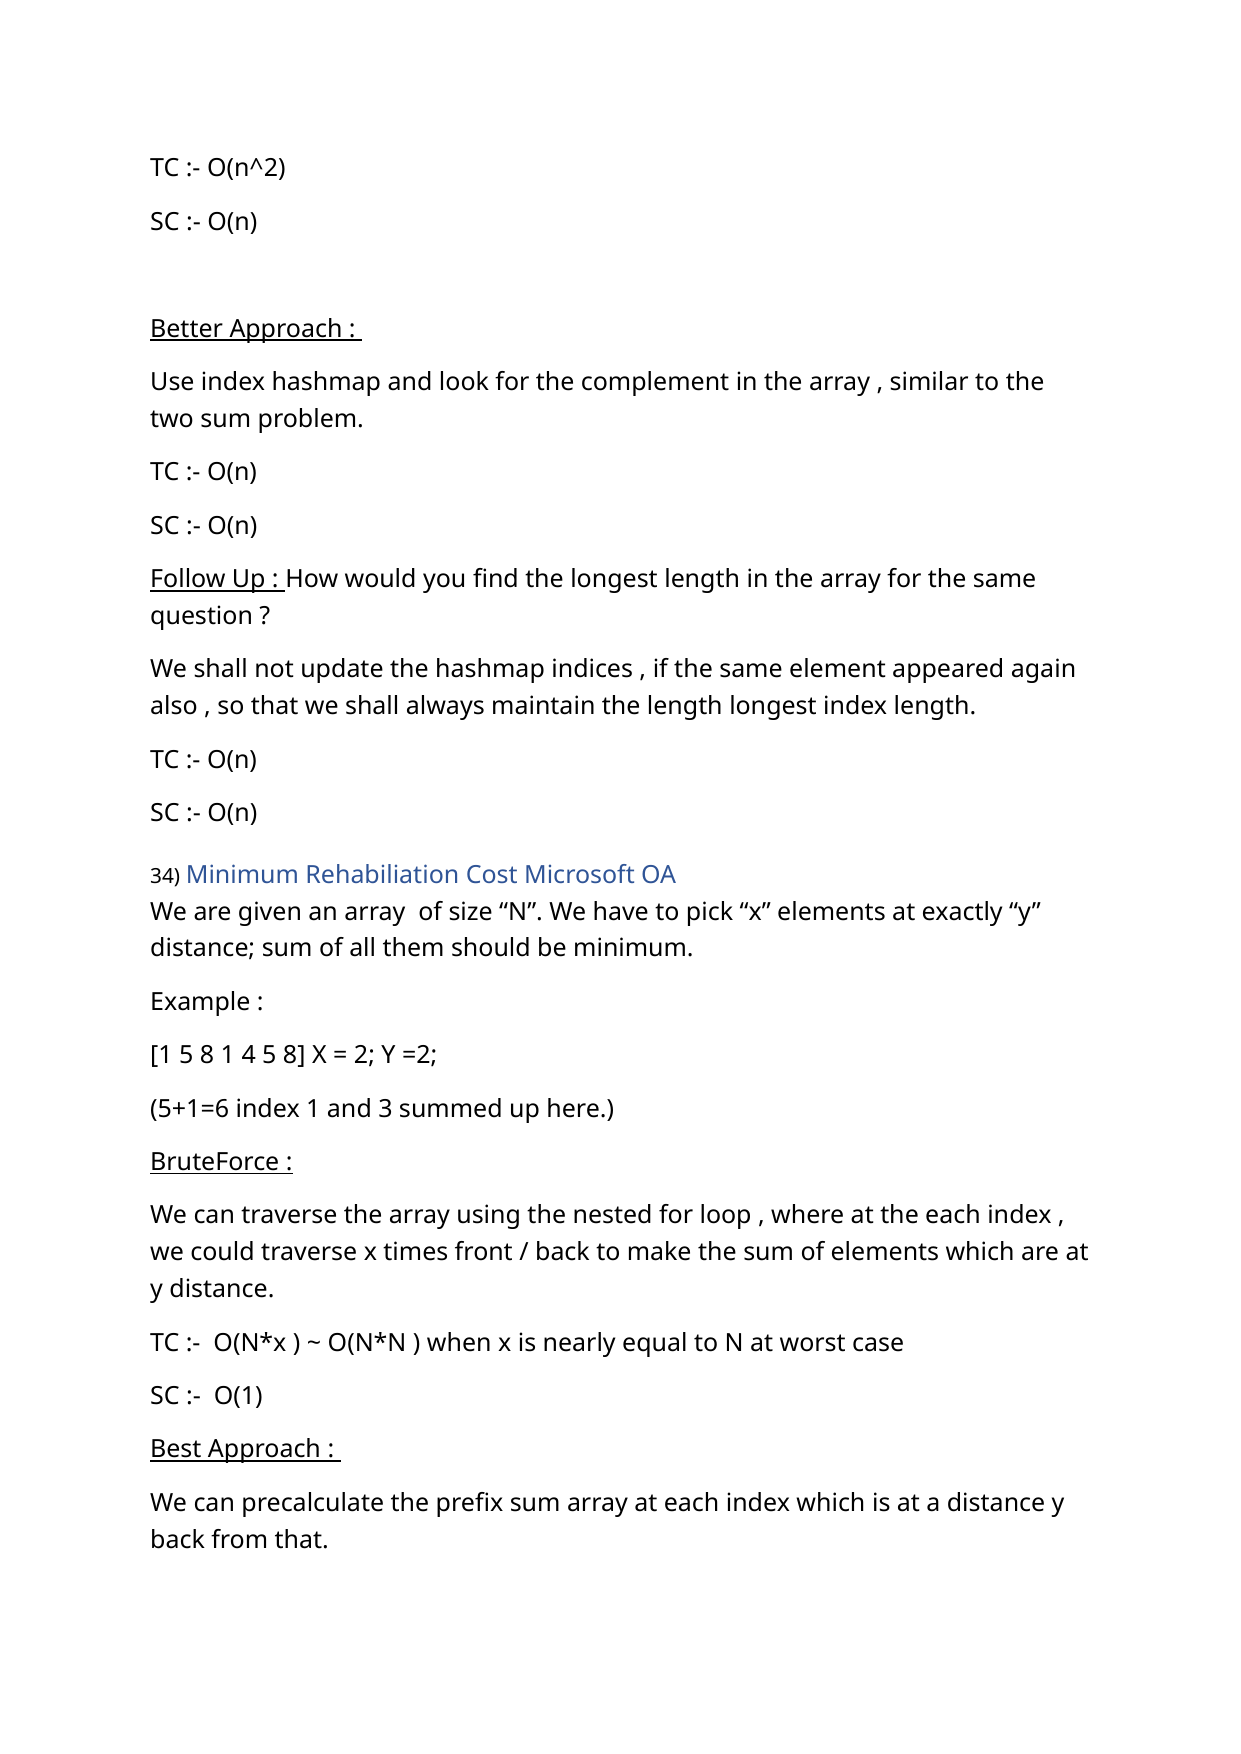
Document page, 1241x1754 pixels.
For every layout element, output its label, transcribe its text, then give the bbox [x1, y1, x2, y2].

text Use index hashmap and look for the complement in the array , similar to the two sum problem. [150, 364, 1090, 434]
subtitle Minimum Rehabiliation Cost Microsoft OA [150, 856, 1090, 891]
text We can traverse the array using the nested for loop , where at the each index , we could traverse x times front / back to make the sum of elements which are at y distance. [150, 1197, 1090, 1305]
text SC :- O(n) [150, 507, 1090, 541]
text Better Approach : [150, 310, 1090, 344]
text TC :- O(n) [150, 454, 1090, 488]
text SC :- O(n) [150, 795, 1090, 829]
text Best Approach : [150, 1431, 1090, 1465]
text (5+1=6 index 1 and 3 summed up here.) [150, 1090, 1090, 1124]
text TC :- O(N*x ) ~ O(N*N ) when x is nearly equal to N at worst case [150, 1324, 1090, 1358]
text SC :- O(1) [150, 1378, 1090, 1412]
text Follow Up : How would you find the longest length in the array for the same question ? [150, 561, 1090, 632]
text TC :- O(n^2) [150, 150, 1090, 184]
text SC :- O(n) [150, 203, 1090, 237]
text We are given an array of size “N”. We have to pick “x” elements at exactly “y” distance; sum of all them should be minimum. [150, 893, 1090, 964]
text We can precalculate the prefix sum array at each index which is at a distance y back from that. [150, 1484, 1090, 1555]
text [1 5 8 1 4 5 8] X = 2; Y =2; [150, 1037, 1090, 1071]
text Example : [150, 983, 1090, 1017]
text BruteForce : [150, 1144, 1090, 1178]
text We shall not update the hashmap indices , if the same element appeared again also , so that we shall always maintain the length longest index length. [150, 651, 1090, 722]
text TC :- O(n) [150, 741, 1090, 775]
